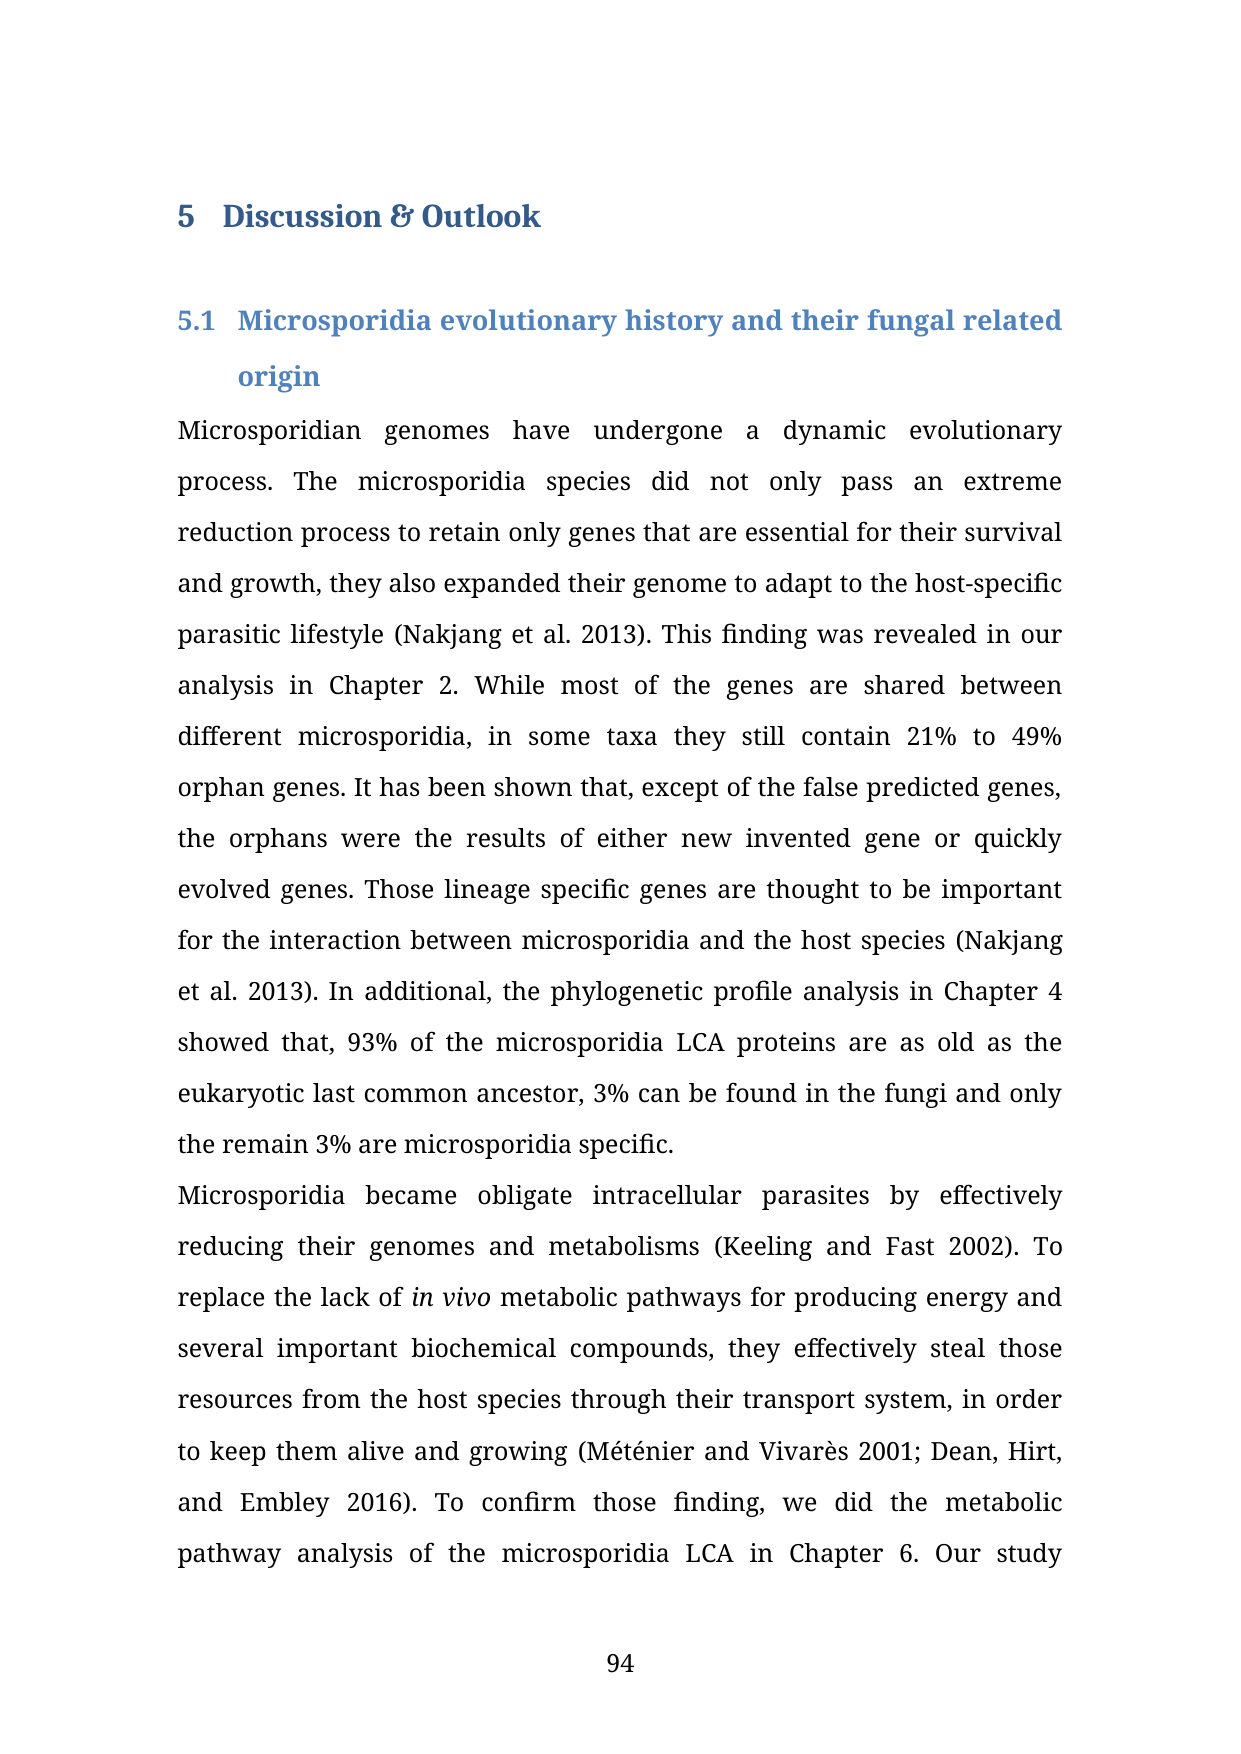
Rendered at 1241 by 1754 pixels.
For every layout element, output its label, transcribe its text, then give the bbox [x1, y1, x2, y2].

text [177, 1178, 1063, 1569]
subtitle Microsporidia evolutionary history and their fungal related origin [177, 302, 1063, 394]
subtitle Discussion & Outlook [177, 198, 1063, 236]
text Microsporidian genomes have undergone a dynamic evolutionary process. The microsporidia species did not only pass an extreme reduction process to retain only genes that are essential for their survival and growth, they also expanded their genome to adapt to the host-specific parasitic lifestyle (Nakjang et al. 2013). This finding was revealed in our analysis in Chapter 2. While most of the genes are shared between different microsporidia, in some taxa they still contain 21% to 49% orphan genes. It has been shown that, except of the false predicted genes, the orphans were the results of either new invented gene or quickly evolved genes. Those lineage specific genes are thought to be important for the interaction between microsporidia and the host species (Nakjang et al. 2013). In additional, the phylogenetic profile analysis in Chapter 4 showed that, 93% of the microsporidia LCA proteins are as old as the eukaryotic last common ancestor, 3% can be found in the fungi and only the remain 3% are microsporidia specific. [177, 412, 1063, 1161]
